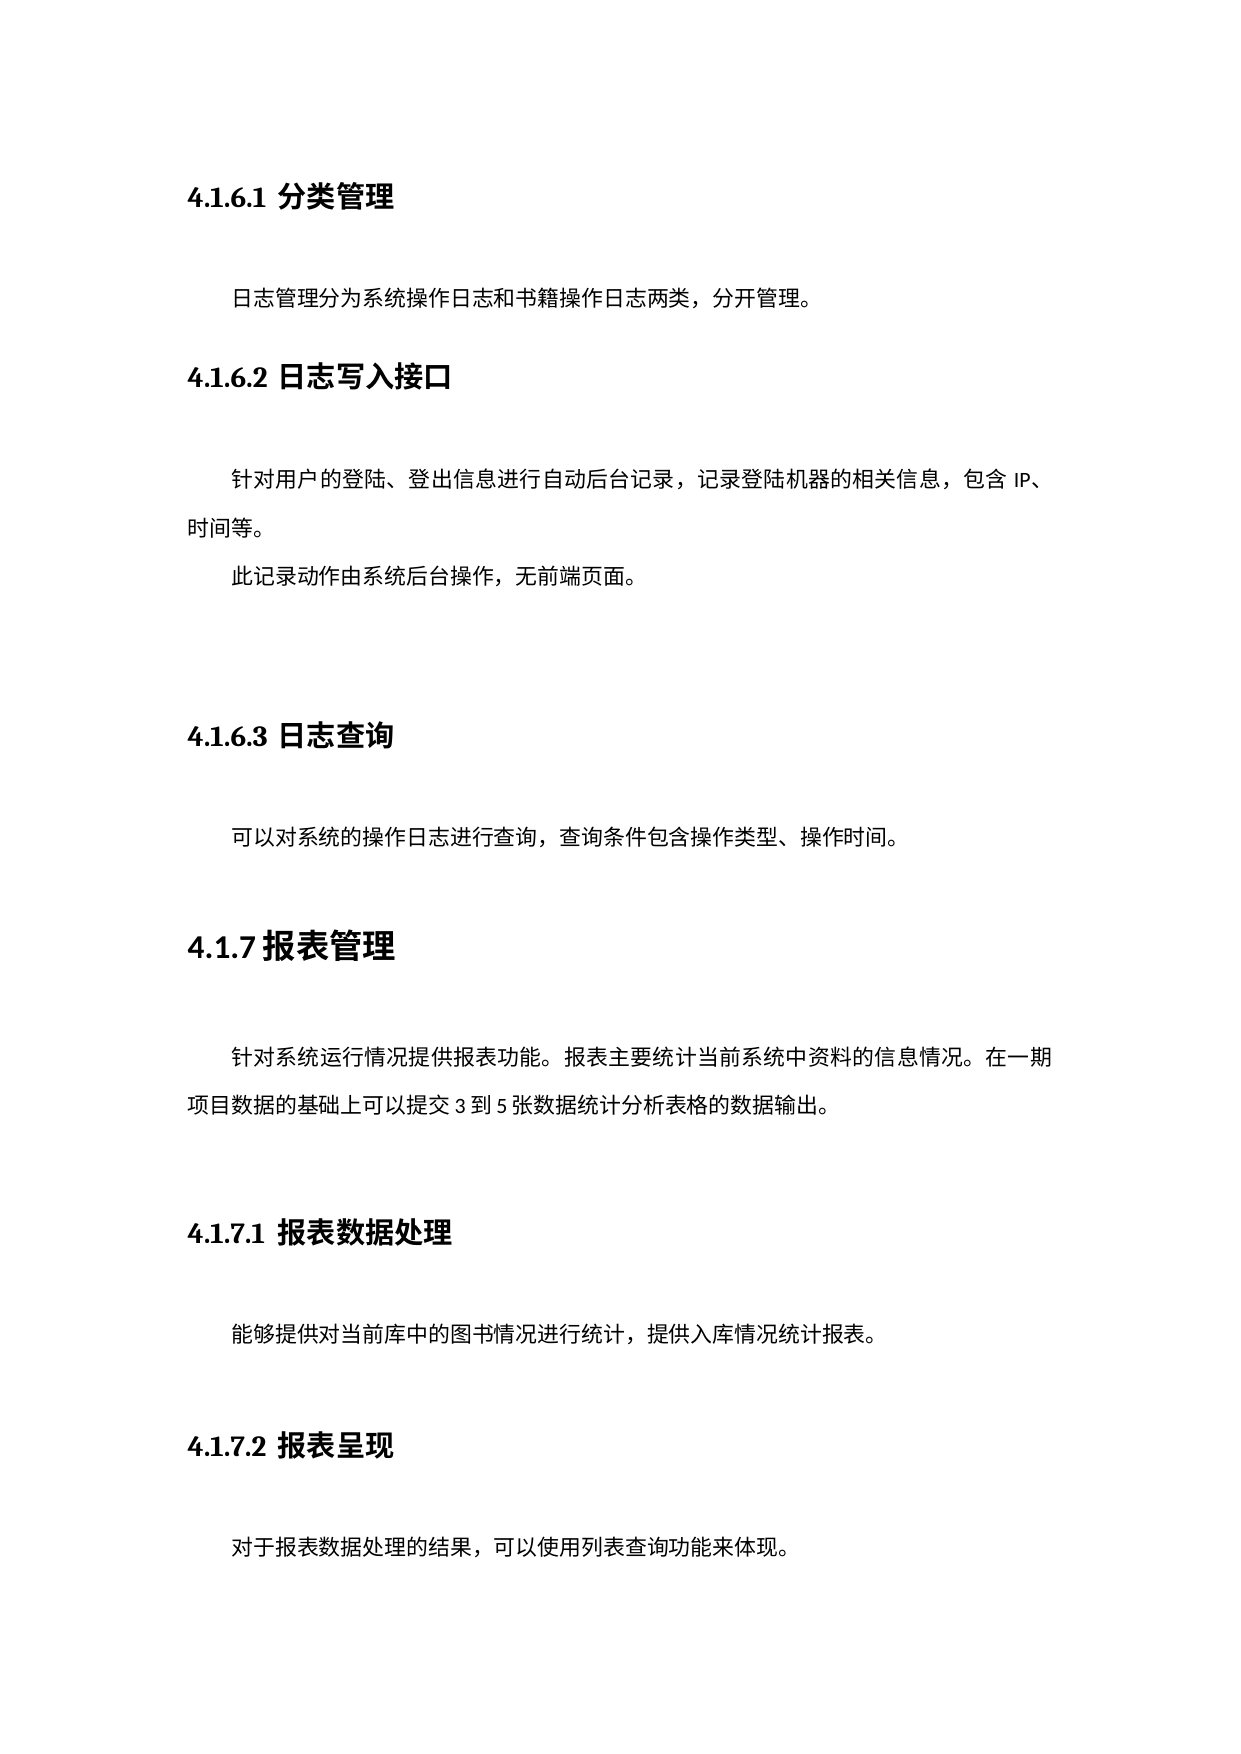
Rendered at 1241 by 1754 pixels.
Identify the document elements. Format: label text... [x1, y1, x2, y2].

text 对于报表数据处理的结果，可以使用列表查询功能来体现。 [231, 1530, 1053, 1562]
text 针对系统运行情况提供报表功能。报表主要统计当前系统中资料的信息情况。在一期项目数据的基础上可以提交3到5张数据统计分析表格的数据输出。 [187, 1039, 1053, 1120]
text 此记录动作由系统后台操作，无前端页面。 [187, 558, 1053, 591]
text 针对用户的登陆、登出信息进行自动后台记录，记录登陆机器的相关信息，包含IP、时间等。 [187, 461, 1053, 543]
text 能够提供对当前库中的图书情况进行统计，提供入库情况统计报表。 [187, 1317, 1053, 1349]
subtitle 报表数据处理 [187, 1198, 1053, 1263]
subtitle 日志写入接口 [187, 342, 1053, 407]
subtitle 报表管理 [187, 912, 1053, 977]
text 日志管理分为系统操作日志和书籍操作日志两类，分开管理。 [231, 281, 1053, 313]
subtitle 日志查询 [187, 701, 1053, 766]
subtitle 分类管理 [187, 162, 1053, 227]
subtitle 报表呈现 [187, 1411, 1053, 1476]
text 可以对系统的操作日志进行查询，查询条件包含操作类型、操作时间。 [187, 820, 1053, 852]
